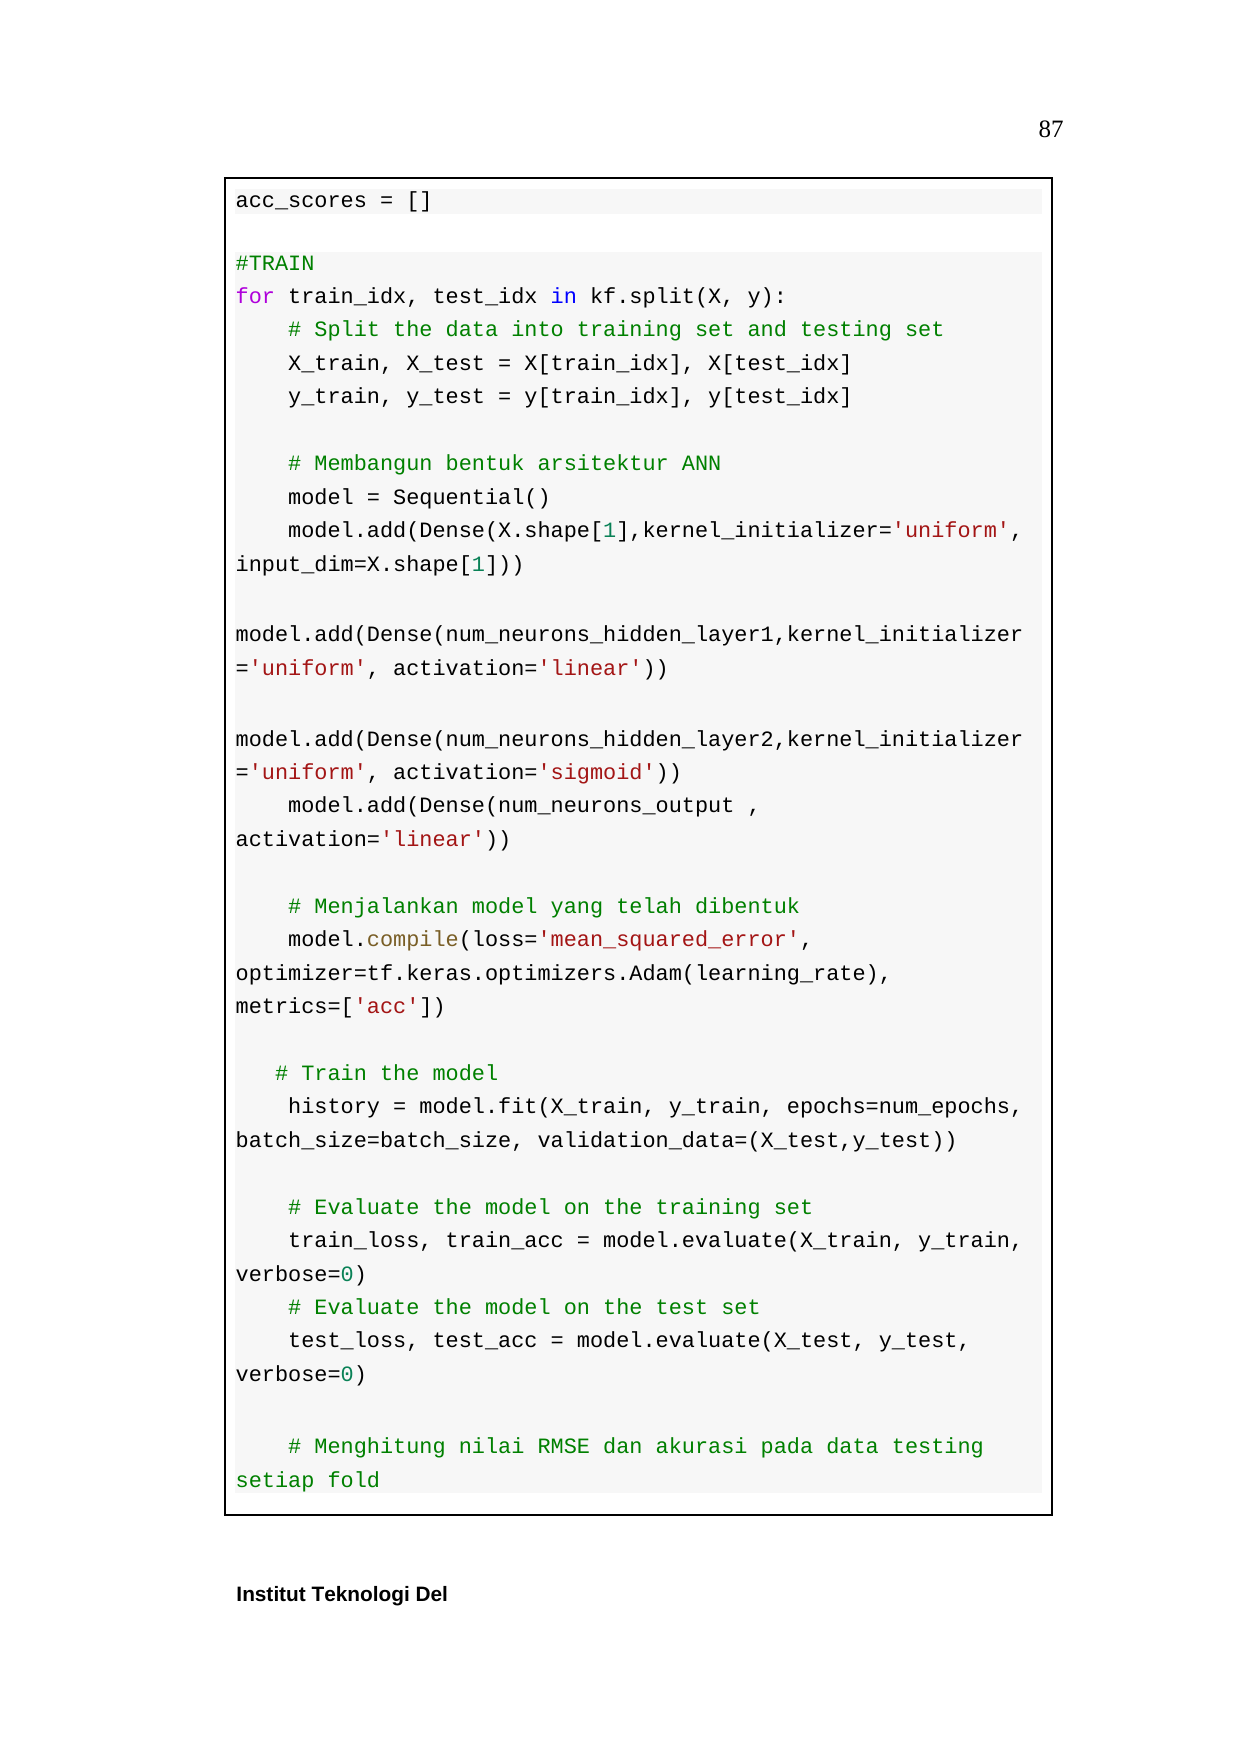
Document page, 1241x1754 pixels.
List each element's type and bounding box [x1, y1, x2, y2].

table_header [226, 179, 1051, 1514]
